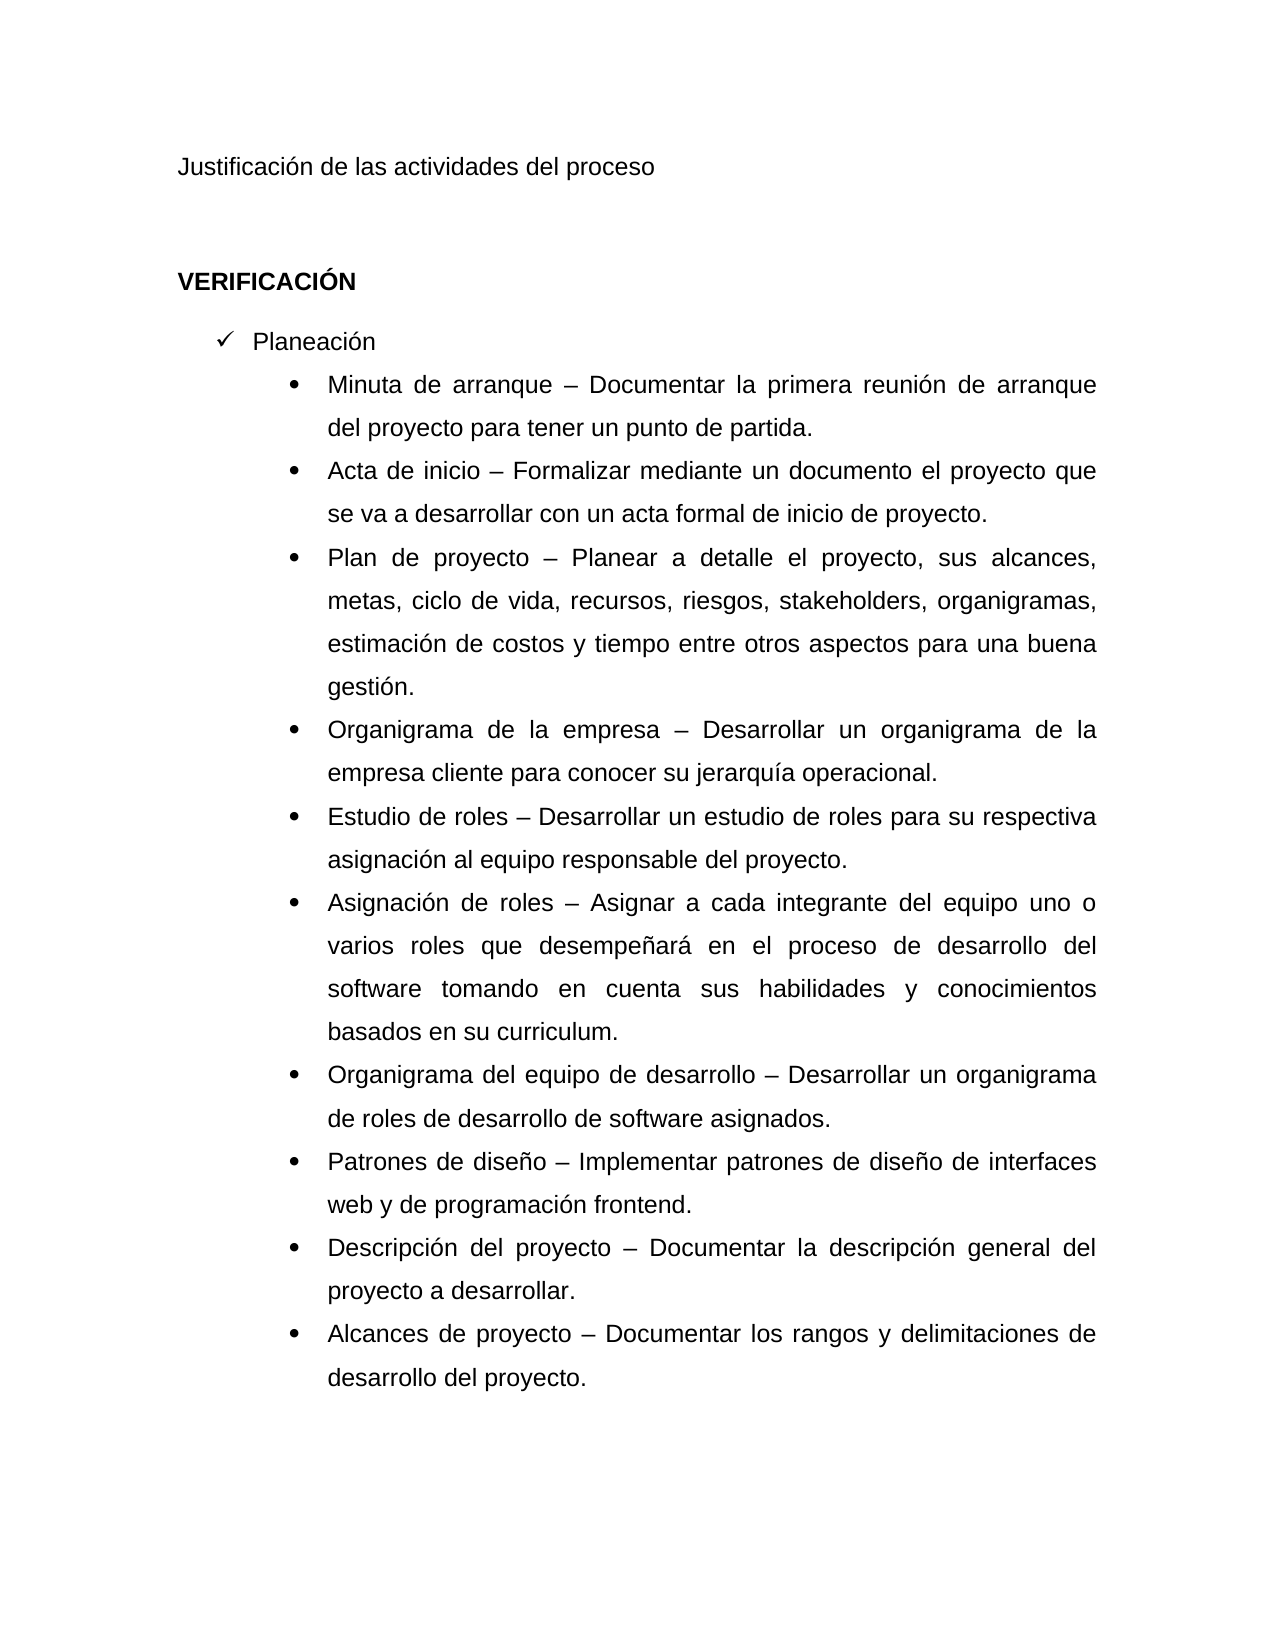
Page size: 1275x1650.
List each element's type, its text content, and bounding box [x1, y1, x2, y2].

list Acta de inicio – Formalizar mediante un documento el proyecto que se va a desarrollar con un acta formal de inicio de proyecto. [290, 456, 1098, 528]
list Descripción del proyecto – Documentar la descripción general del proyecto a desarrollar. [290, 1233, 1098, 1305]
text VERIFICACIÓN [177, 267, 1098, 296]
list Organigrama de la empresa – Desarrollar un organigrama de la empresa cliente para conocer su jerarquía operacional. [290, 715, 1098, 787]
list Planeación [215, 327, 1098, 355]
subtitle Justificación de las actividades del proceso [177, 152, 1098, 181]
list Asignación de roles – Asignar a cada integrante del equipo uno o varios roles que desempeñará en el proceso de desarrollo del software tomando en cuenta sus habilidades y conocimientos basados en su curriculum. [290, 888, 1098, 1046]
list Alcances de proyecto – Documentar los rangos y delimitaciones de desarrollo del proyecto. [290, 1319, 1098, 1391]
list Estudio de roles – Desarrollar un estudio de roles para su respectiva asignación al equipo responsable del proyecto. [290, 801, 1098, 873]
list Organigrama del equipo de desarrollo – Desarrollar un organigrama de roles de desarrollo de software asignados. [290, 1060, 1098, 1132]
list Minuta de arranque – Documentar la primera reunión de arranque del proyecto para tener un punto de partida. [290, 370, 1098, 442]
list Plan de proyecto – Planear a detalle el proyecto, sus alcances, metas, ciclo de vida, recursos, riesgos, stakeholders, organigramas, estimación de costos y tiempo entre otros aspectos para una buena gestión. [290, 542, 1098, 701]
list Patrones de diseño – Implementar patrones de diseño de interfaces web y de programación frontend. [290, 1147, 1098, 1219]
